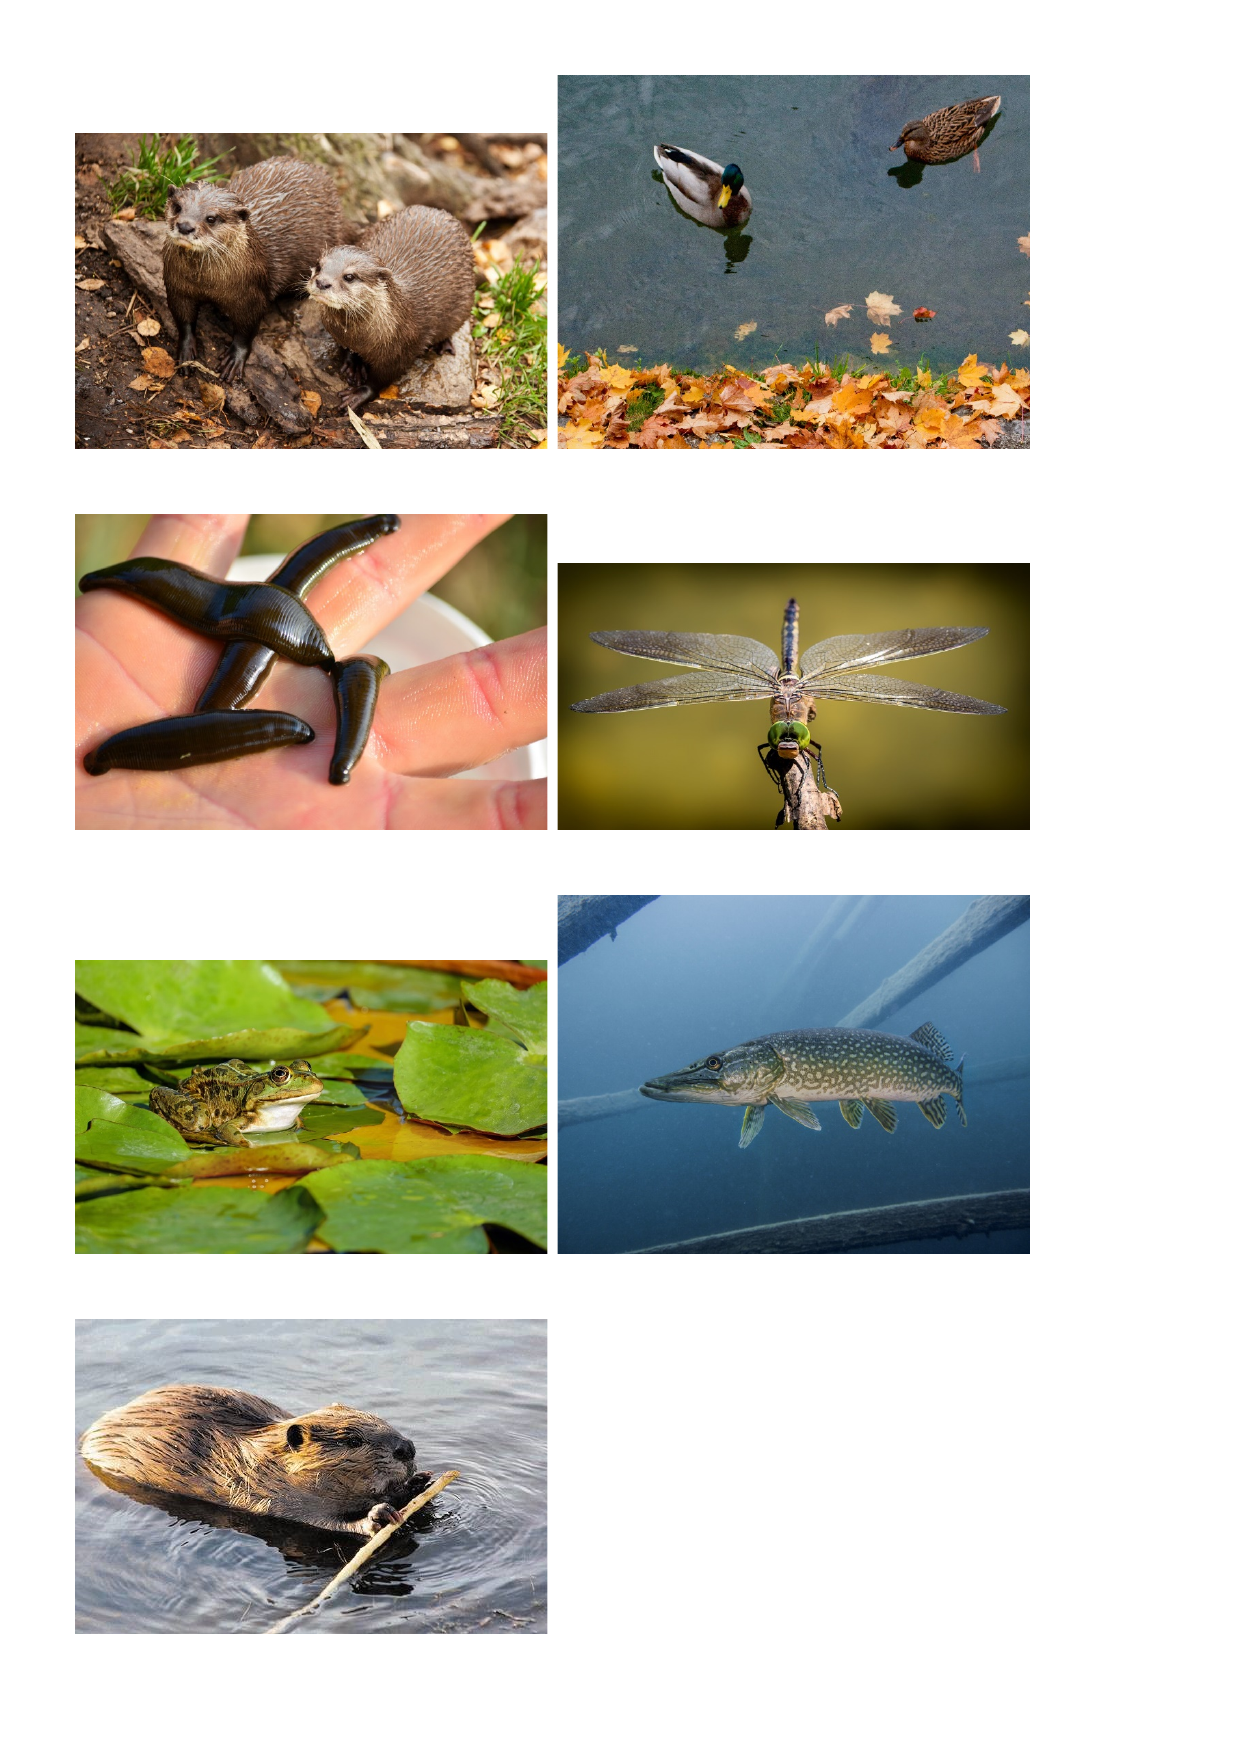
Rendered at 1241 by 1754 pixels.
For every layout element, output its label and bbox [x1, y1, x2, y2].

picture [557, 563, 1030, 830]
picture [557, 75, 1030, 449]
picture [75, 514, 548, 830]
picture [75, 133, 548, 449]
picture [557, 895, 1030, 1254]
picture [75, 1319, 548, 1634]
picture [75, 960, 548, 1254]
